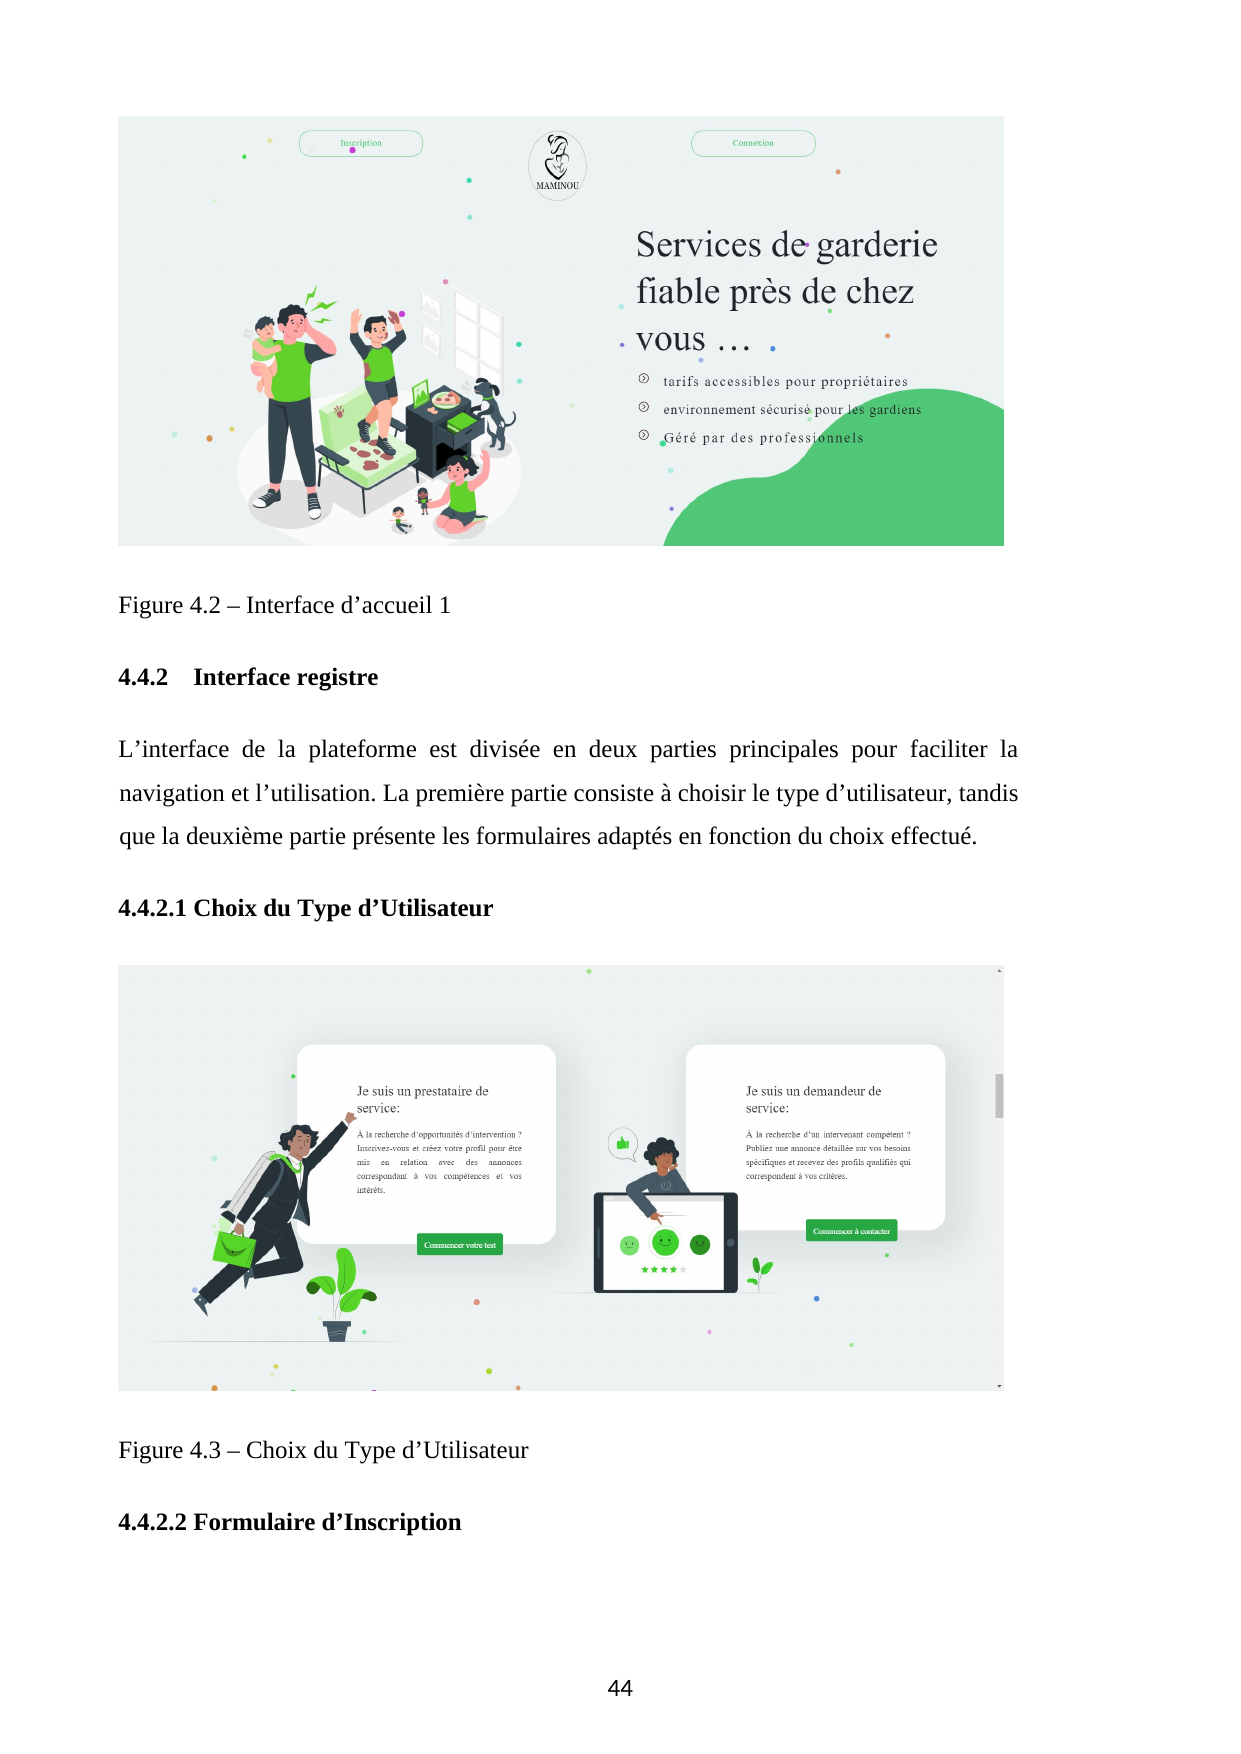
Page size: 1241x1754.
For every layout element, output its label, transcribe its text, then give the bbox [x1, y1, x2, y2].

text Figure 4.3 – Choix du Type d’Utilisateur [118, 1435, 1019, 1464]
text 4.4.2 Interface registre [118, 662, 1019, 691]
picture [118, 965, 1004, 1391]
text 4.4.2.2 Formulaire d’Inscription [118, 1507, 1019, 1536]
text Figure 4.2 – Interface d’accueil 1 [118, 590, 1019, 618]
picture [118, 116, 1004, 546]
text 4.4.2.1 Choix du Type d’Utilisateur [118, 893, 1019, 922]
text L’interface de la plateforme est divisée en deux parties principales pour faciliter la navigation et l’utilisation. La première partie consiste à choisir le type d’utilisateur, tandis que la deuxième partie présente les formulaires adaptés en fonction du choix effectué. [118, 734, 1019, 849]
